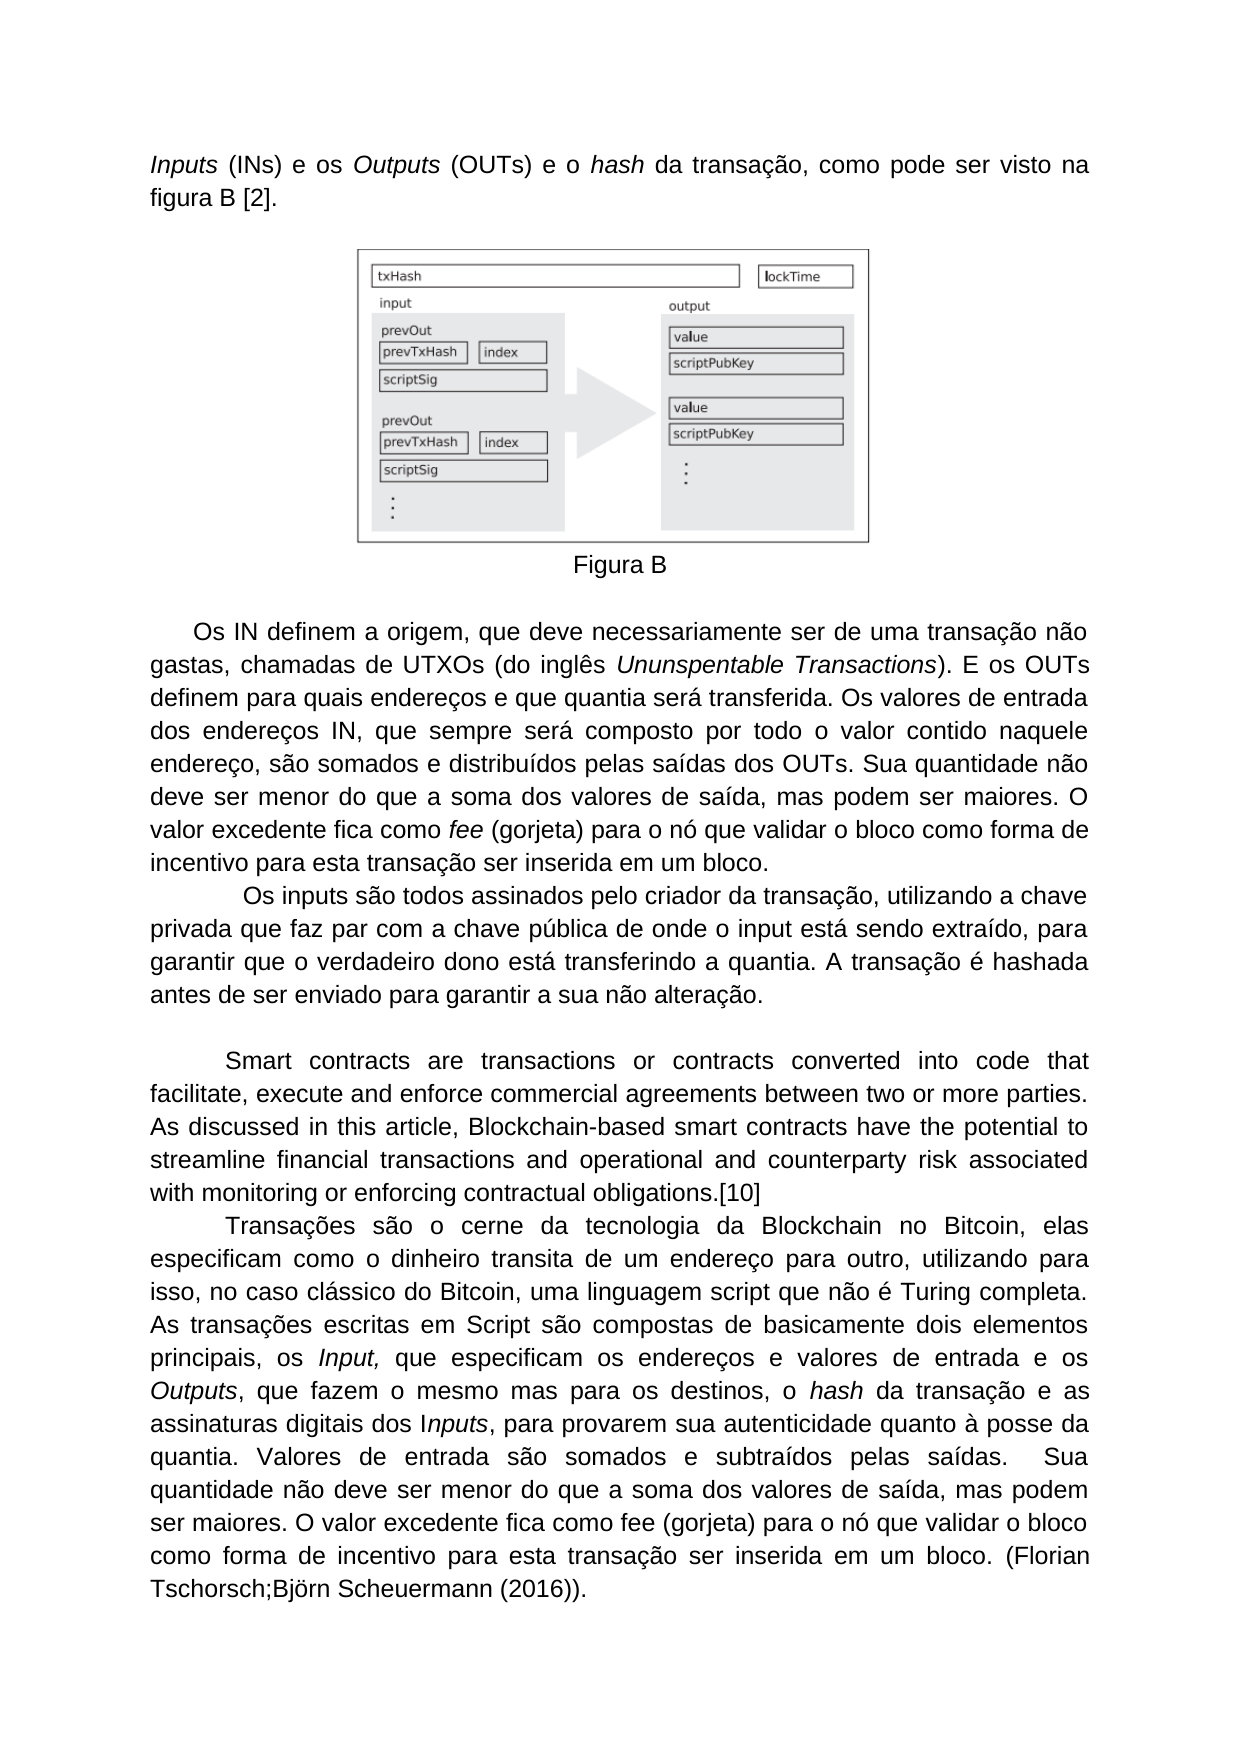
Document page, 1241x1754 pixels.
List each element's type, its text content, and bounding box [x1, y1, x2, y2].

text Os inputs são todos assinados pelo criador da transação, utilizando a chave privada que faz par com a chave pública de onde o input está sendo extraído, para garantir que o verdadeiro dono está transferindo a quantia. A transação é hashada antes de ser enviado para garantir a sua não alteração. [150, 881, 1090, 1008]
text Figura B [150, 551, 1090, 579]
text Transações são o cerne da tecnologia da Blockchain no Bitcoin, elas especificam como o dinheiro transita de um endereço para outro, utilizando para isso, no caso clássico do Bitcoin, uma linguagem script que não é Turing completa. As transações escritas em Script são compostas de basicamente dois elementos principais, os Input, que especificam os endereços e valores de entrada e os Outputs, que fazem o mesmo mas para os destinos, o hash da transação e as assinaturas digitais dos Inputs, para provarem sua autenticidade quanto à posse da quantia. Valores de entrada são somados e subtraídos pelas saídas. Sua quantidade não deve ser menor do que a soma dos valores de saída, mas podem ser maiores. O valor excedente fica como fee (gorjeta) para o nó que validar o bloco como forma de incentivo para esta transação ser inserida em um bloco.​​​​​​​ (Florian Tschorsch;Björn Scheuermann (2016)). [150, 1211, 1090, 1603]
picture [354, 249, 872, 547]
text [150, 150, 1090, 212]
text Os IN definem a origem, que deve necessariamente ser de uma transação não gastas, chamadas de UTXOs (do inglês Ununspentable Transactions). E os OUTs definem para quais endereços e que quantia será transferida. Os valores de entrada dos endereços IN, que sempre será composto por todo o valor contido naquele endereço, são somados e distribuídos pelas saídas dos OUTs. Sua quantidade não deve ser menor do que a soma dos valores de saída, mas podem ser maiores. O valor excedente fica como fee (gorjeta) para o nó que validar o bloco como forma de incentivo para esta transação ser inserida em um bloco. [150, 617, 1090, 876]
text Smart contracts are transactions or contracts converted into code that facilitate, execute and enforce commercial agreements between two or more parties. As discussed in this article, Blockchain-based smart contracts have the potential to streamline financial transactions and operational and counterparty risk associated with monitoring or enforcing contractual obligations.[10] [150, 1046, 1090, 1207]
